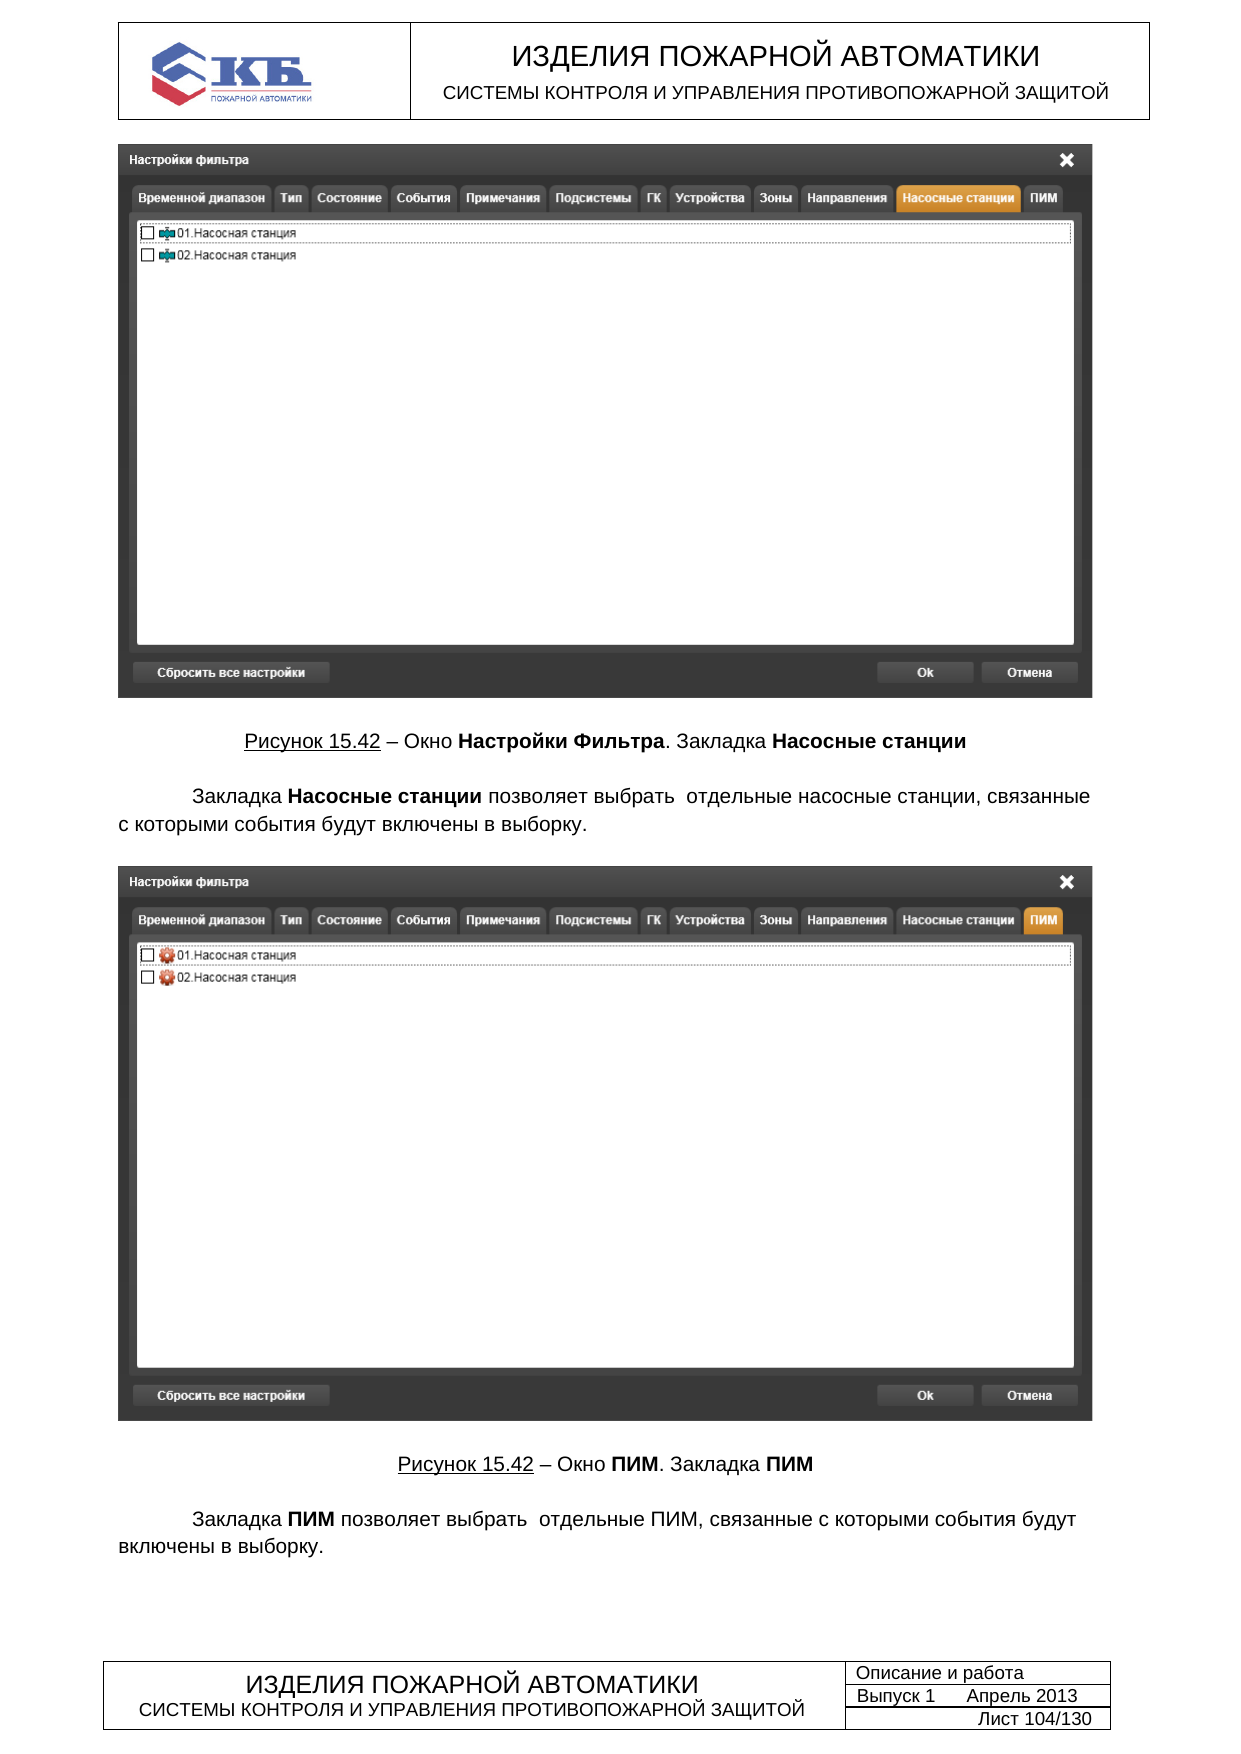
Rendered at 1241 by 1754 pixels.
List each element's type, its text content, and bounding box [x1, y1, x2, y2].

picture [118, 866, 1093, 1421]
list Рисунок 15.42 – Окно ПИМ. Закладка ПИМ [118, 1452, 1092, 1476]
list Закладка ПИМ позволяет выбрать отдельные ПИМ, связанные с которыми события будут включены в выборку. [118, 1507, 1092, 1558]
list Рисунок 15.42 – Окно Настройки Фильтра. Закладка Насосные станции [118, 729, 1092, 753]
picture [148, 34, 325, 115]
list Закладка Насосные станции позволяет выбрать отдельные насосные станции, связанные с которыми события будут включены в выборку. [118, 784, 1092, 836]
picture [118, 144, 1093, 698]
